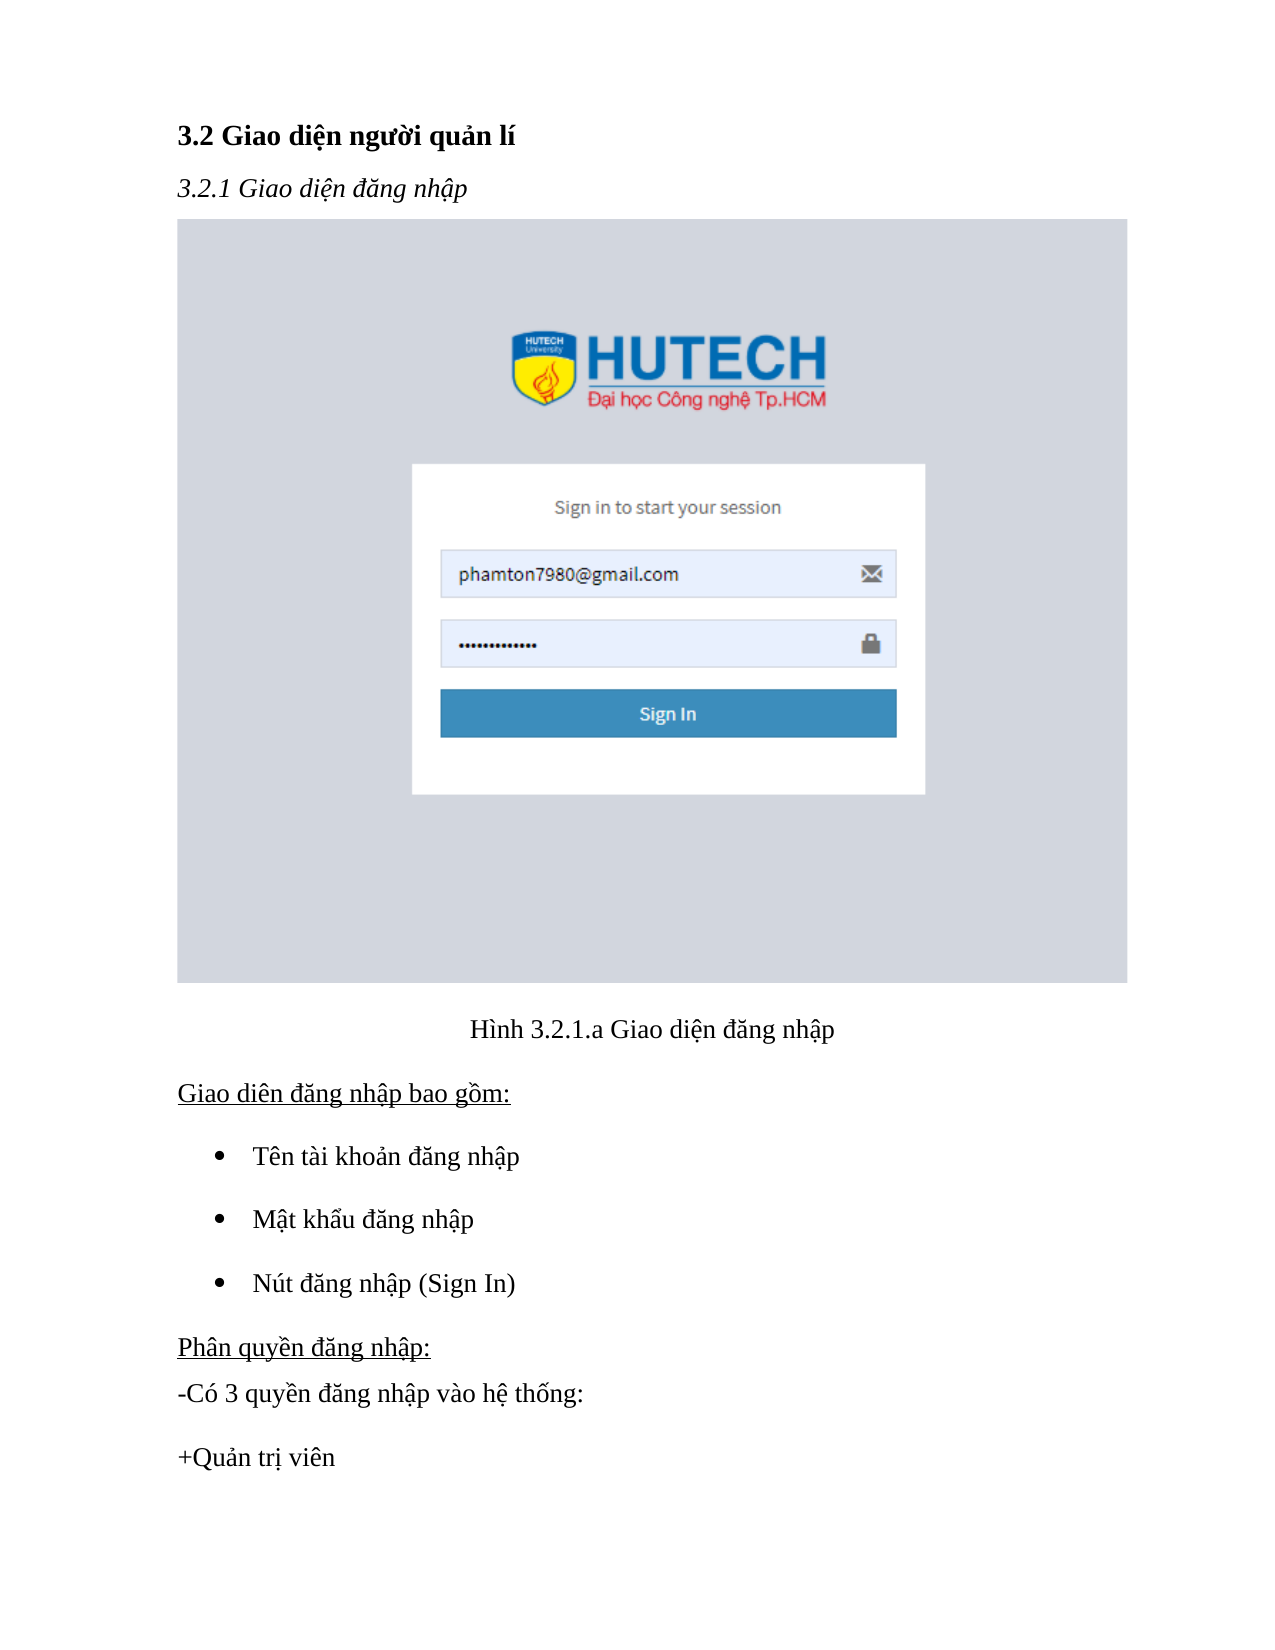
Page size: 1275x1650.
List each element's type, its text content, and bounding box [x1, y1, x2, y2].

list Mật khẩu đăng nhập [215, 1204, 1127, 1235]
text Hình 3.2.1.a Giao diện đăng nhập [177, 1013, 1127, 1044]
subtitle 3.2.1 Giao diện đăng nhập [177, 173, 1127, 204]
text Giao diên đăng nhập bao gồm: [177, 1077, 1127, 1108]
text -Có 3 quyền đăng nhập vào hệ thống: [177, 1377, 1127, 1408]
list Tên tài khoản đăng nhập [215, 1140, 1127, 1171]
subtitle Phân quyền đăng nhập: [177, 1331, 1127, 1362]
list Nút đăng nhập (Sign In) [215, 1267, 1127, 1298]
text +Quản trị viên [177, 1441, 1127, 1472]
subtitle 3.2 Giao diện người quản lí [177, 118, 1127, 152]
picture [177, 219, 1128, 983]
